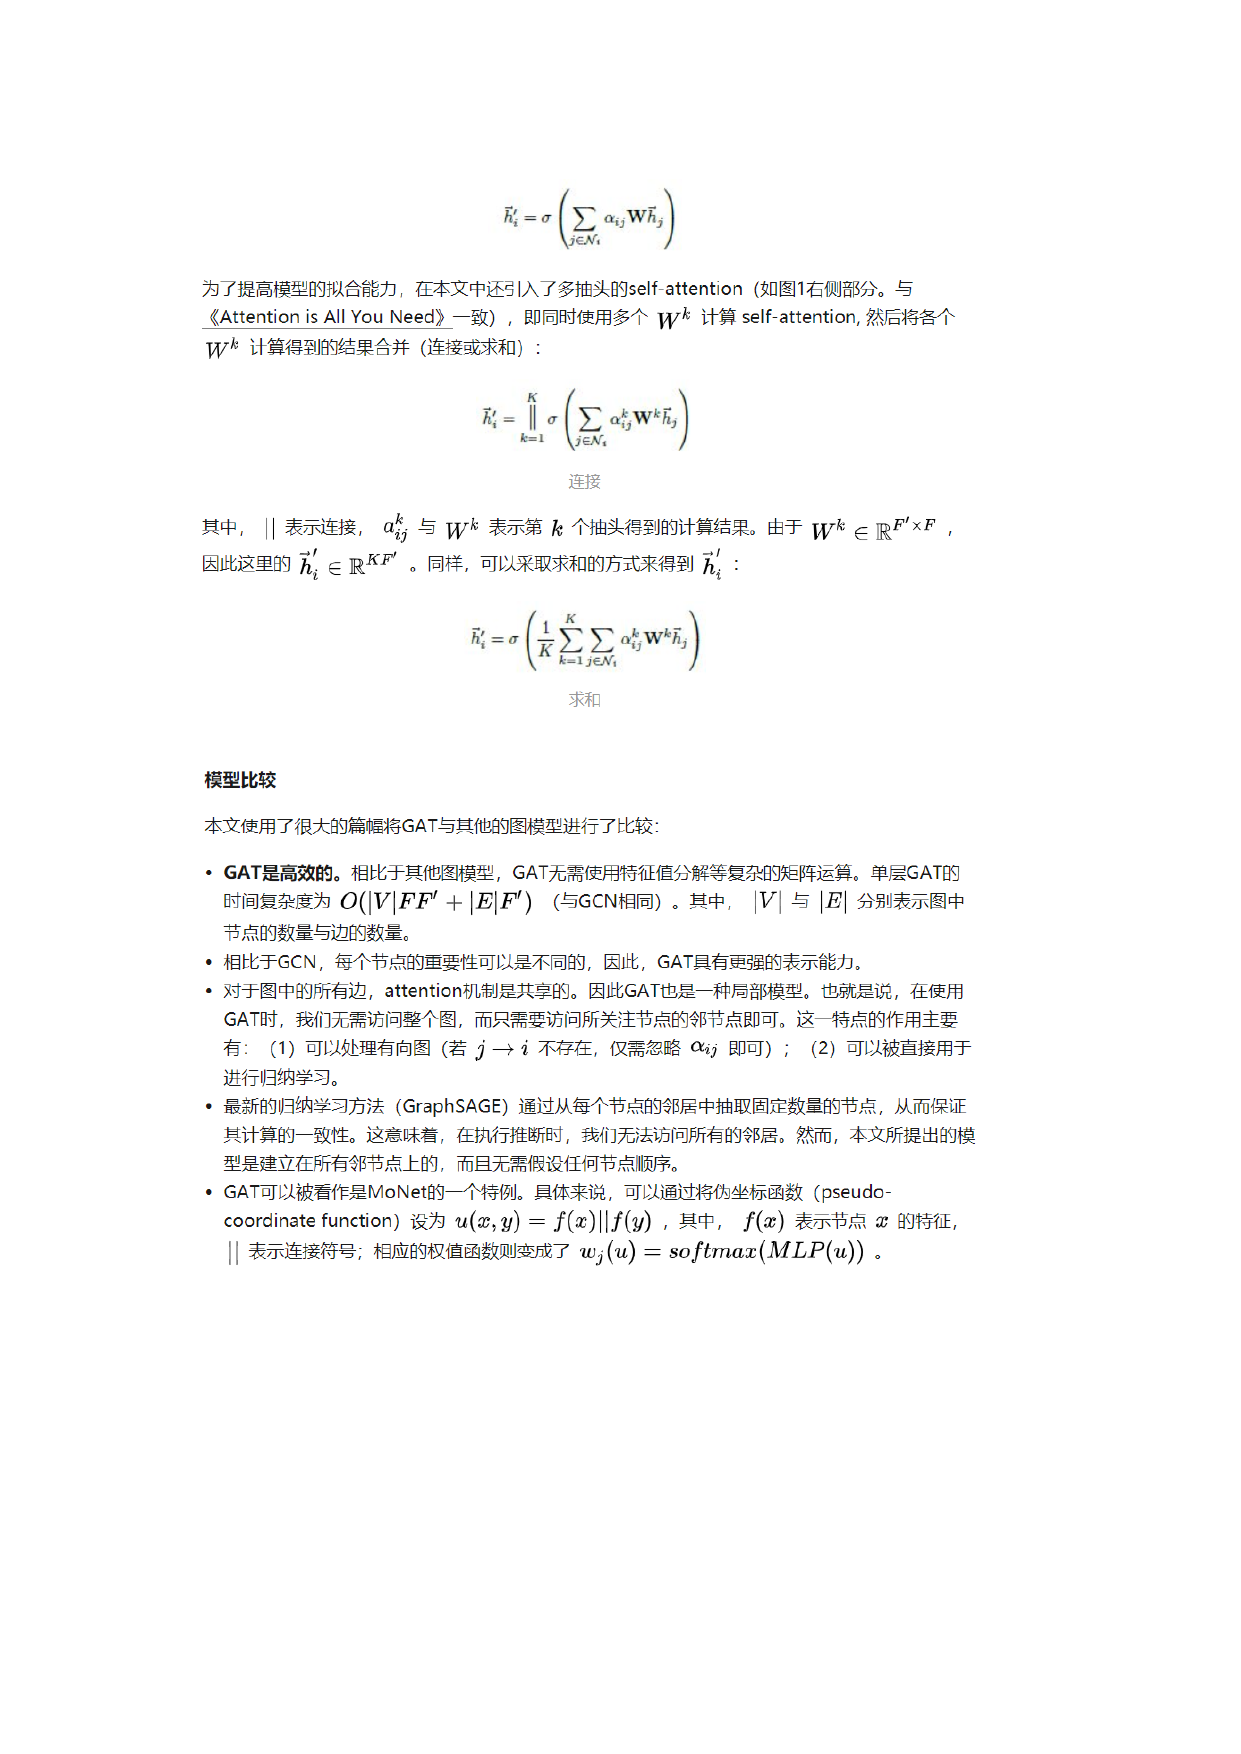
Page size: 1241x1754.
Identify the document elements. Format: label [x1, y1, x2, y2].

picture [187, 162, 1052, 716]
picture [187, 747, 1052, 1291]
